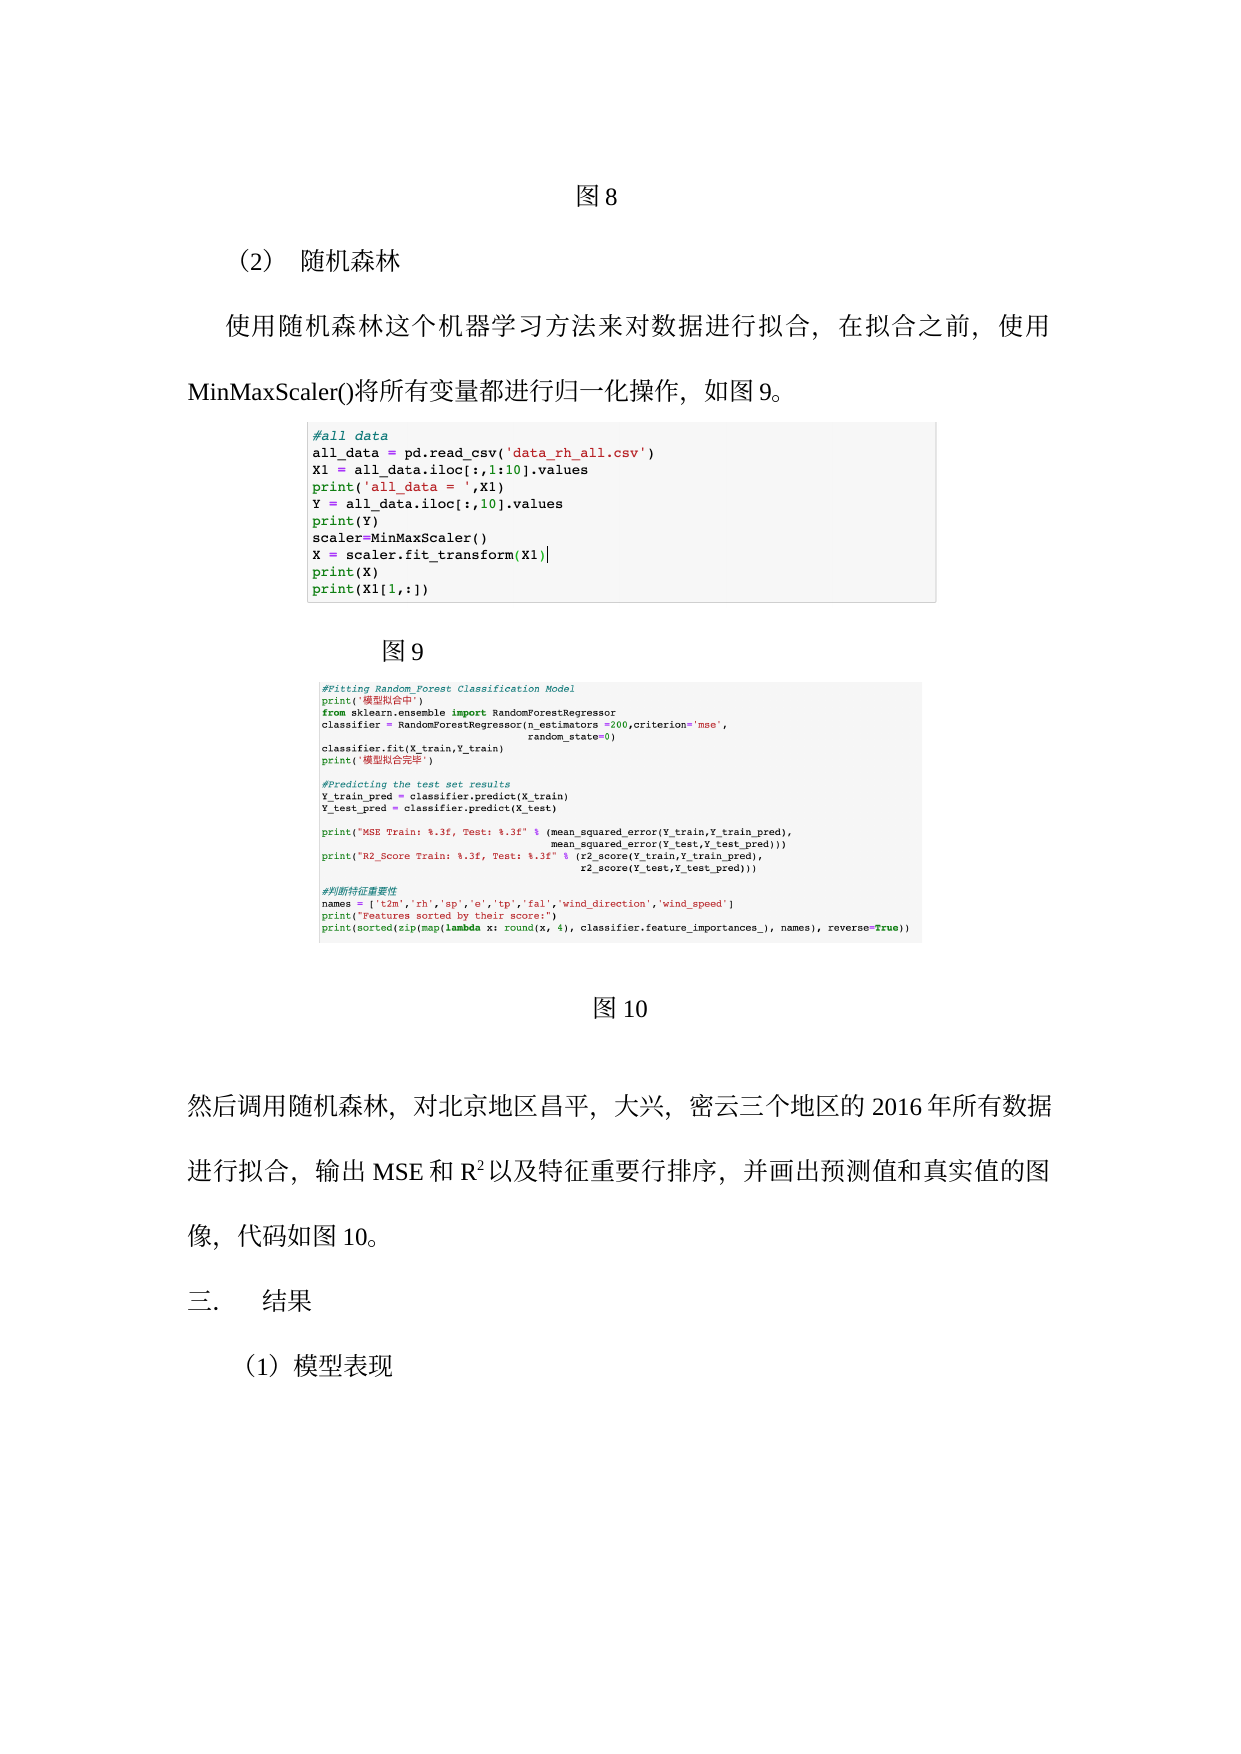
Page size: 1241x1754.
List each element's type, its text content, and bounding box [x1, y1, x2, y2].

picture [301, 422, 939, 608]
list 结果 [187, 1267, 1053, 1332]
text 使用随机森林这个机器学习方法来对数据进行拟合，在拟合之前，使用MinMaxScaler()将所有变量都进行归一化操作，如图9。 [187, 292, 1053, 422]
text 图8 [187, 162, 1053, 227]
text 图9 [187, 617, 1053, 682]
picture [318, 682, 923, 943]
text 然后调用随机森林，对北京地区昌平，大兴，密云三个地区的2016年所有数据进行拟合，输出MSE和R2以及特征重要行排序，并画出预测值和真实值的图像，代码如图10。 [187, 1072, 1053, 1267]
list 随机森林 [225, 227, 1053, 292]
text 图10 [187, 974, 1053, 1039]
text （1）模型表现 [187, 1332, 1053, 1397]
